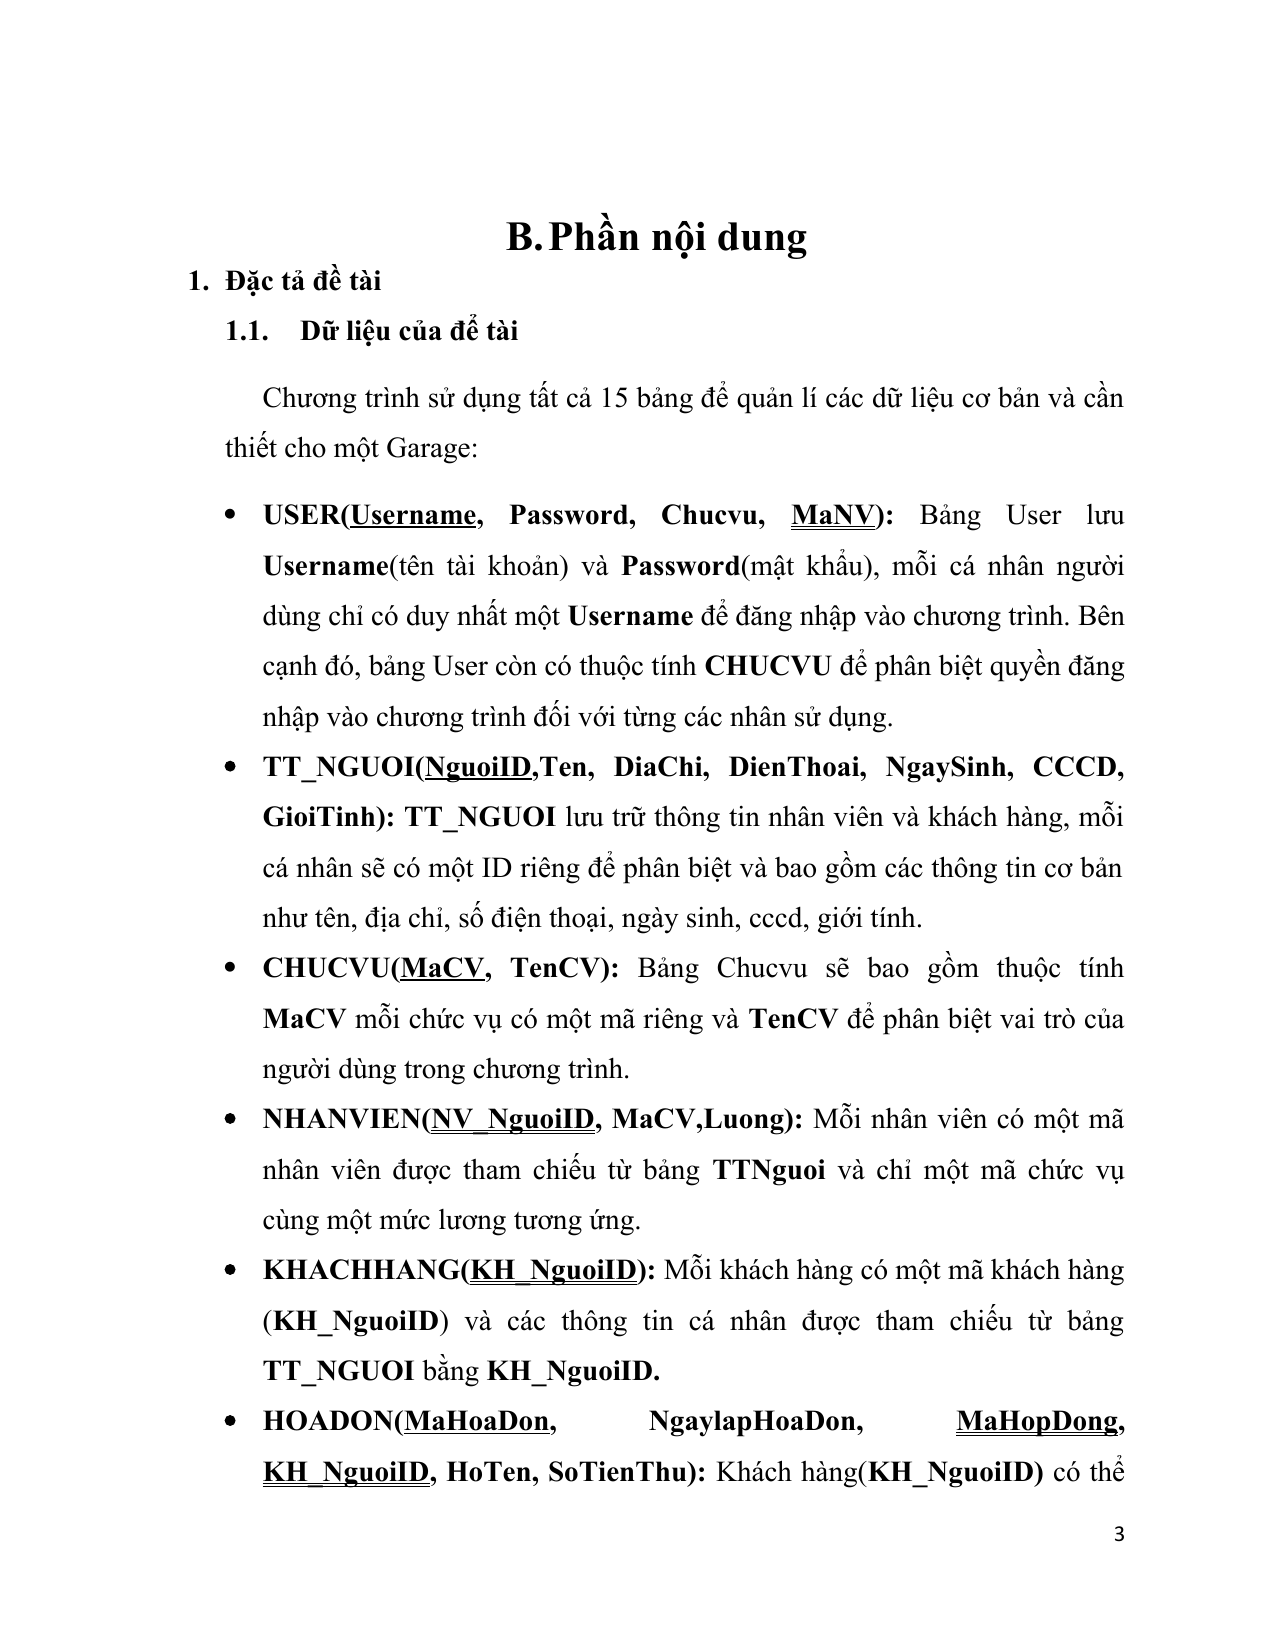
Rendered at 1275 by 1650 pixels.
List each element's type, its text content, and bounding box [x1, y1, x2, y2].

list NHANVIEN(NV_NguoiID, MaCV,Luong): Mỗi nhân viên có một mã nhân viên được tham chiếu từ bảng TTNguoi và chỉ một mã chức vụ cùng một mức lương tương ứng. [225, 1101, 1125, 1236]
subtitle Phần nội dung [187, 211, 1125, 259]
list CHUCVU(MaCV, TenCV): Bảng Chucvu sẽ bao gồm thuộc tính MaCV mỗi chức vụ có một mã riêng và TenCV để phân biệt vai trò của người dùng trong chương trình. [225, 950, 1125, 1085]
list USER(Username, Password, Chucvu, MaNV): Bảng User lưu Username(tên tài khoản) và Password(mật khẩu), mỗi cá nhân người dùng chỉ có duy nhất một Username để đăng nhập vào chương trình. Bên cạnh đó, bảng User còn có thuộc tính CHUCVU để phân biệt quyền đăng nhập vào chương trình đối với từng các nhân sử dụng. [225, 497, 1125, 732]
list TT_NGUOI(NguoiID,Ten, DiaChi, DienThoai, NgaySinh, CCCD, GioiTinh): TT_NGUOI lưu trữ thông tin nhân viên và khách hàng, mỗi cá nhân sẽ có một ID riêng để phân biệt và bao gồm các thông tin cơ bản như tên, địa chỉ, số điện thoại, ngày sinh, cccd, giới tính. [225, 749, 1125, 934]
text Chương trình sử dụng tất cả 15 bảng để quản lí các dữ liệu cơ bản và cần thiết cho một Garage: [225, 380, 1125, 464]
list KHACHHANG(KH_NguoiID): Mỗi khách hàng có một mã khách hàng (KH_NguoiID) và các thông tin cá nhân được tham chiếu từ bảng TT_NGUOI bằng KH_NguoiID. [225, 1252, 1125, 1387]
list Đặc tả đề tài [187, 263, 1125, 296]
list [225, 1403, 1125, 1487]
list Dữ liệu của để tài [225, 313, 1125, 347]
